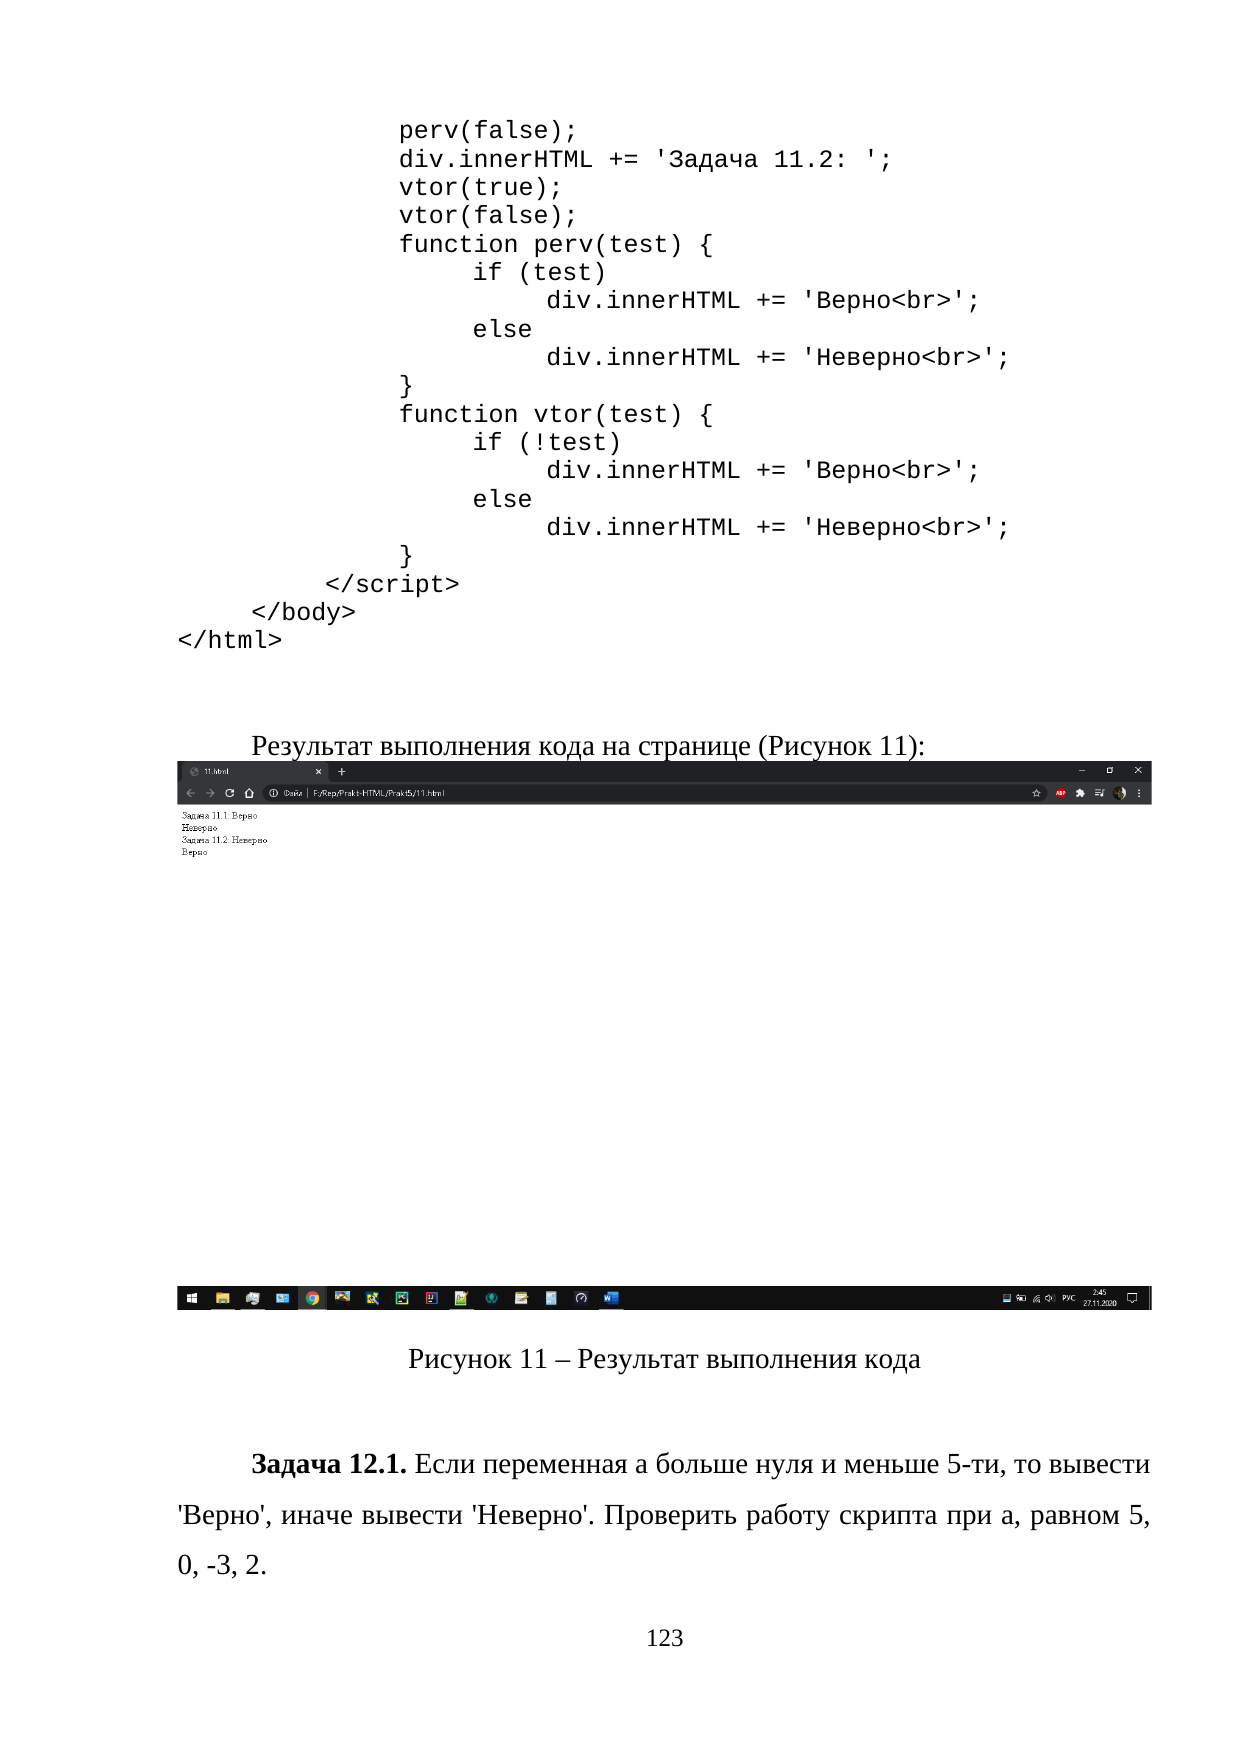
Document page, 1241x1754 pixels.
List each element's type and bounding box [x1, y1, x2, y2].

picture [177, 761, 1152, 1310]
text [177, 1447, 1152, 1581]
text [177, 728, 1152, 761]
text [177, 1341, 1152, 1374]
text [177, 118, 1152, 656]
